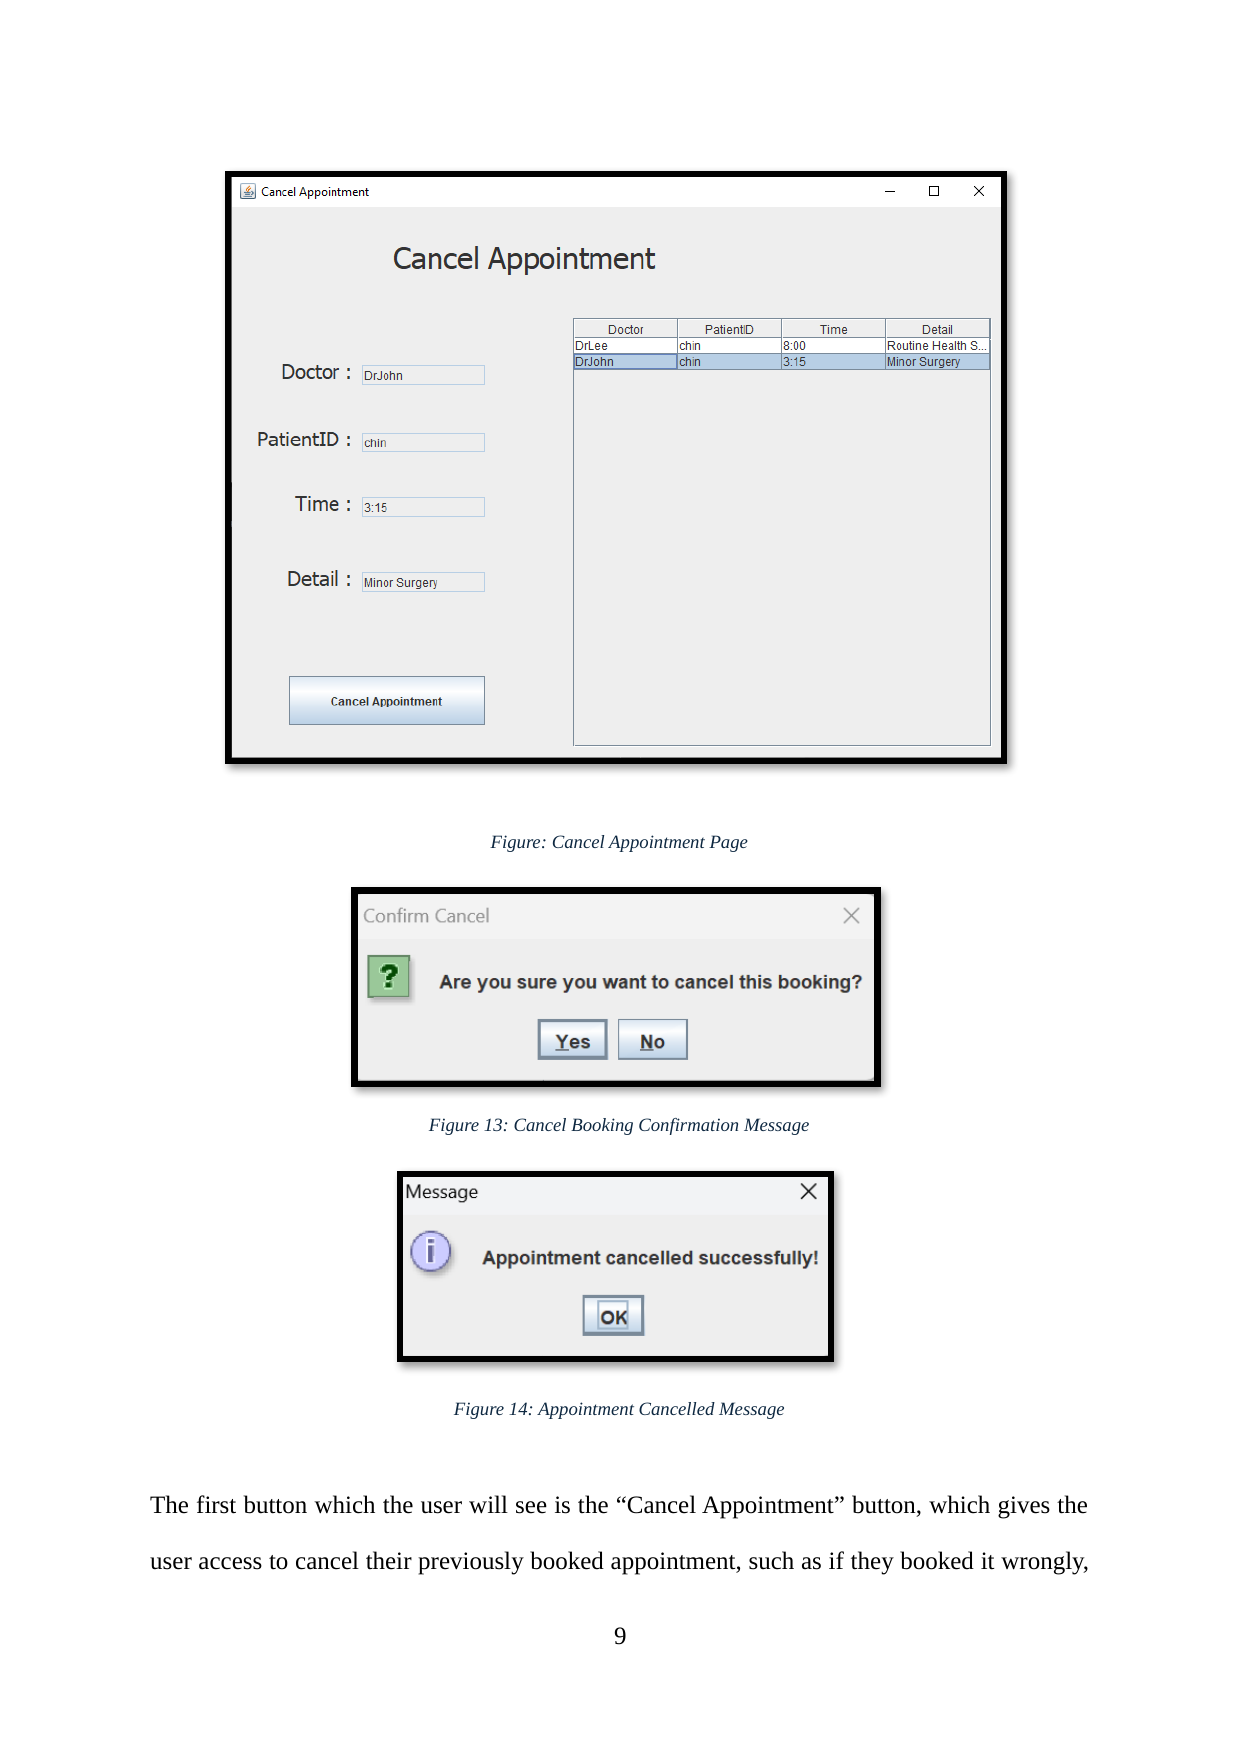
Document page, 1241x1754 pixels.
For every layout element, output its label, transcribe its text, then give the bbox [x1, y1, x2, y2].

picture [403, 1177, 828, 1356]
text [150, 1485, 1090, 1579]
picture [358, 894, 874, 1081]
text Figure 13: Cancel Booking Confirmation Message [150, 1106, 1090, 1144]
text Figure: Cancel Appointment Page [150, 823, 1090, 860]
text Figure 14: Appointment Cancelled Message [150, 1389, 1090, 1427]
picture [231, 177, 1001, 758]
